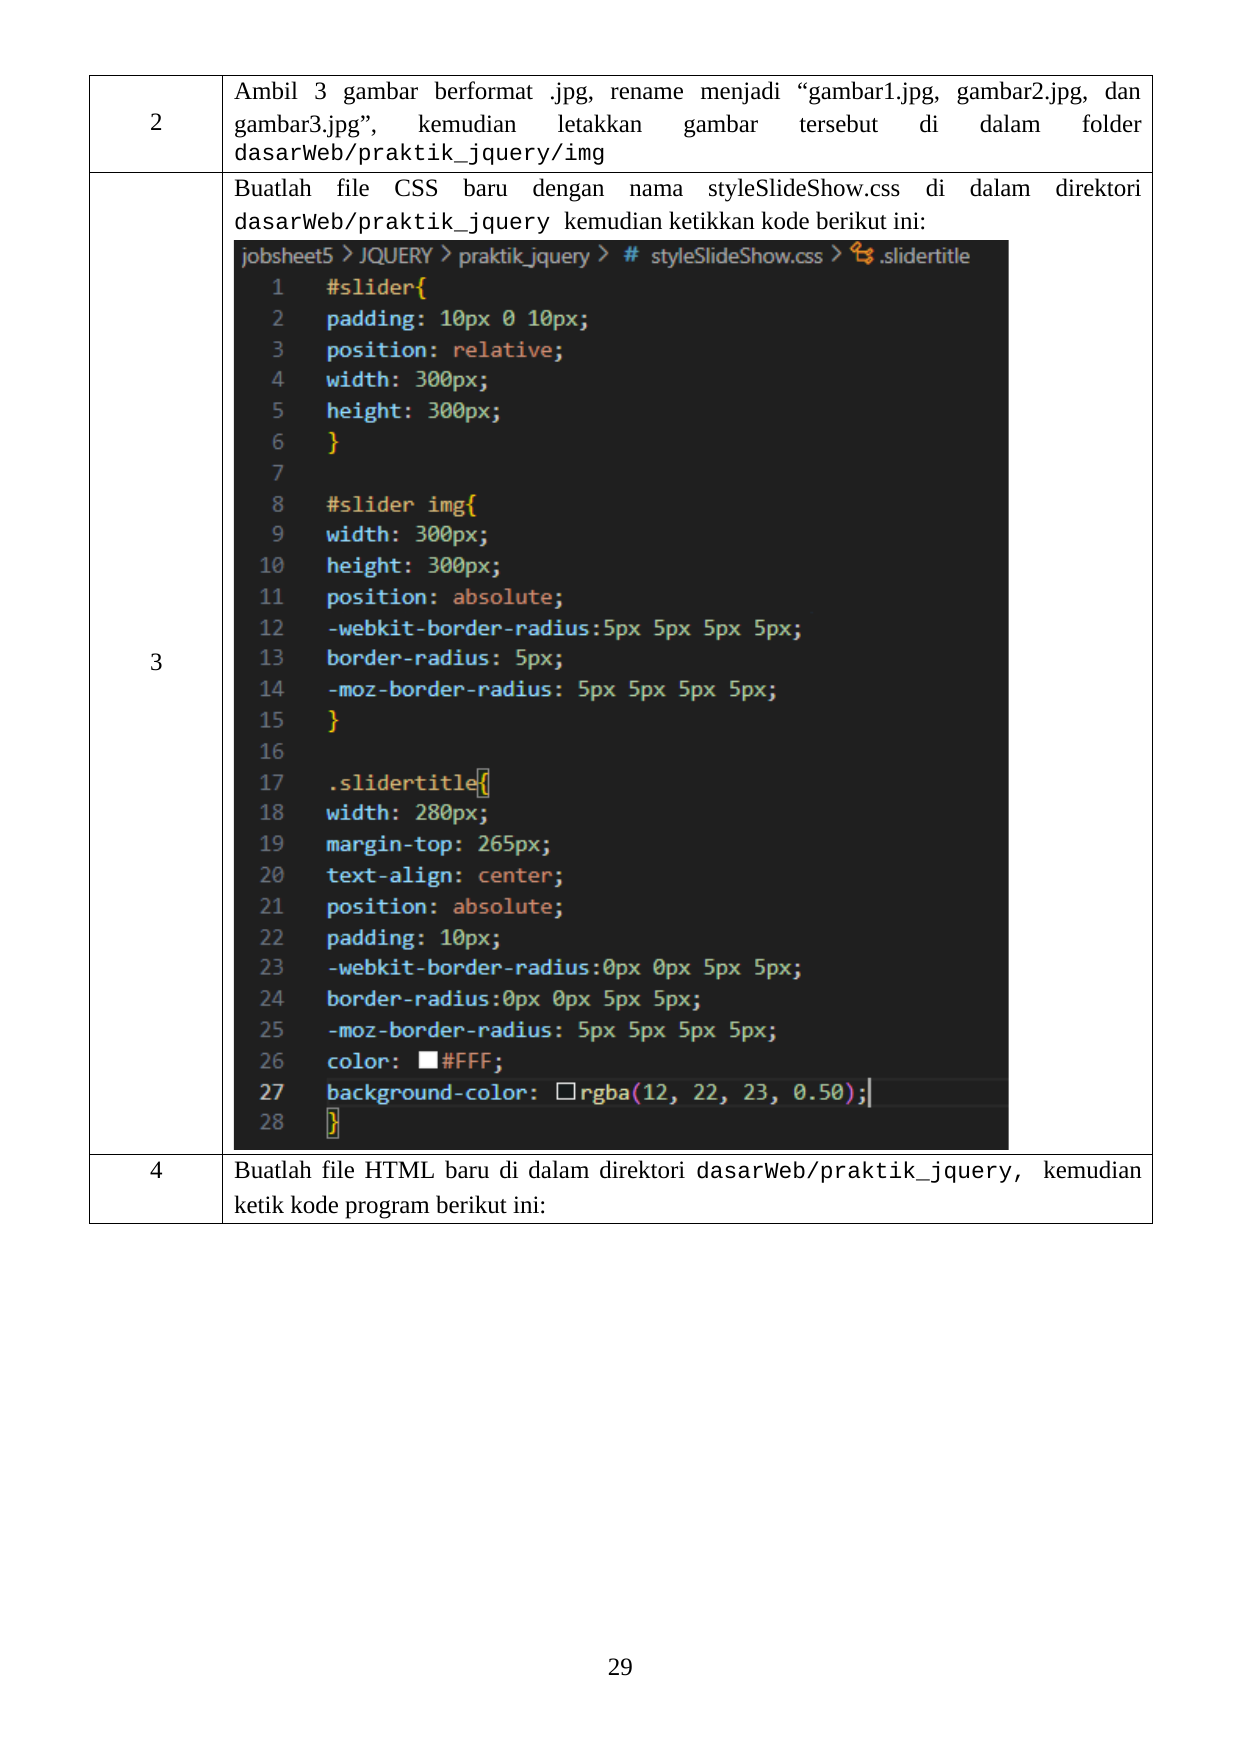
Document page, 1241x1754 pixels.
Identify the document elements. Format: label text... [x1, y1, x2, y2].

table_cell 2 [90, 76, 222, 172]
table_cell 4 [90, 1155, 222, 1223]
table_cell 3 [90, 173, 222, 1154]
picture [233, 240, 1009, 1150]
table_cell Buatlah file CSS baru dengan nama styleSlideShow.css di dalam direktori dasarWeb/praktik_jquery kemudian ketikkan kode berikut ini: [223, 173, 1152, 1154]
table_cell Buatlah file HTML baru di dalam direktori dasarWeb/praktik_jquery, kemudian ketik kode program berikut ini: [223, 1155, 1152, 1223]
table_cell Ambil 3 gambar berformat .jpg, rename menjadi “gambar1.jpg, gambar2.jpg, dan gambar3.jpg”, kemudian letakkan gambar tersebut di dalam folder dasarWeb/praktik_jquery/img [223, 76, 1152, 172]
